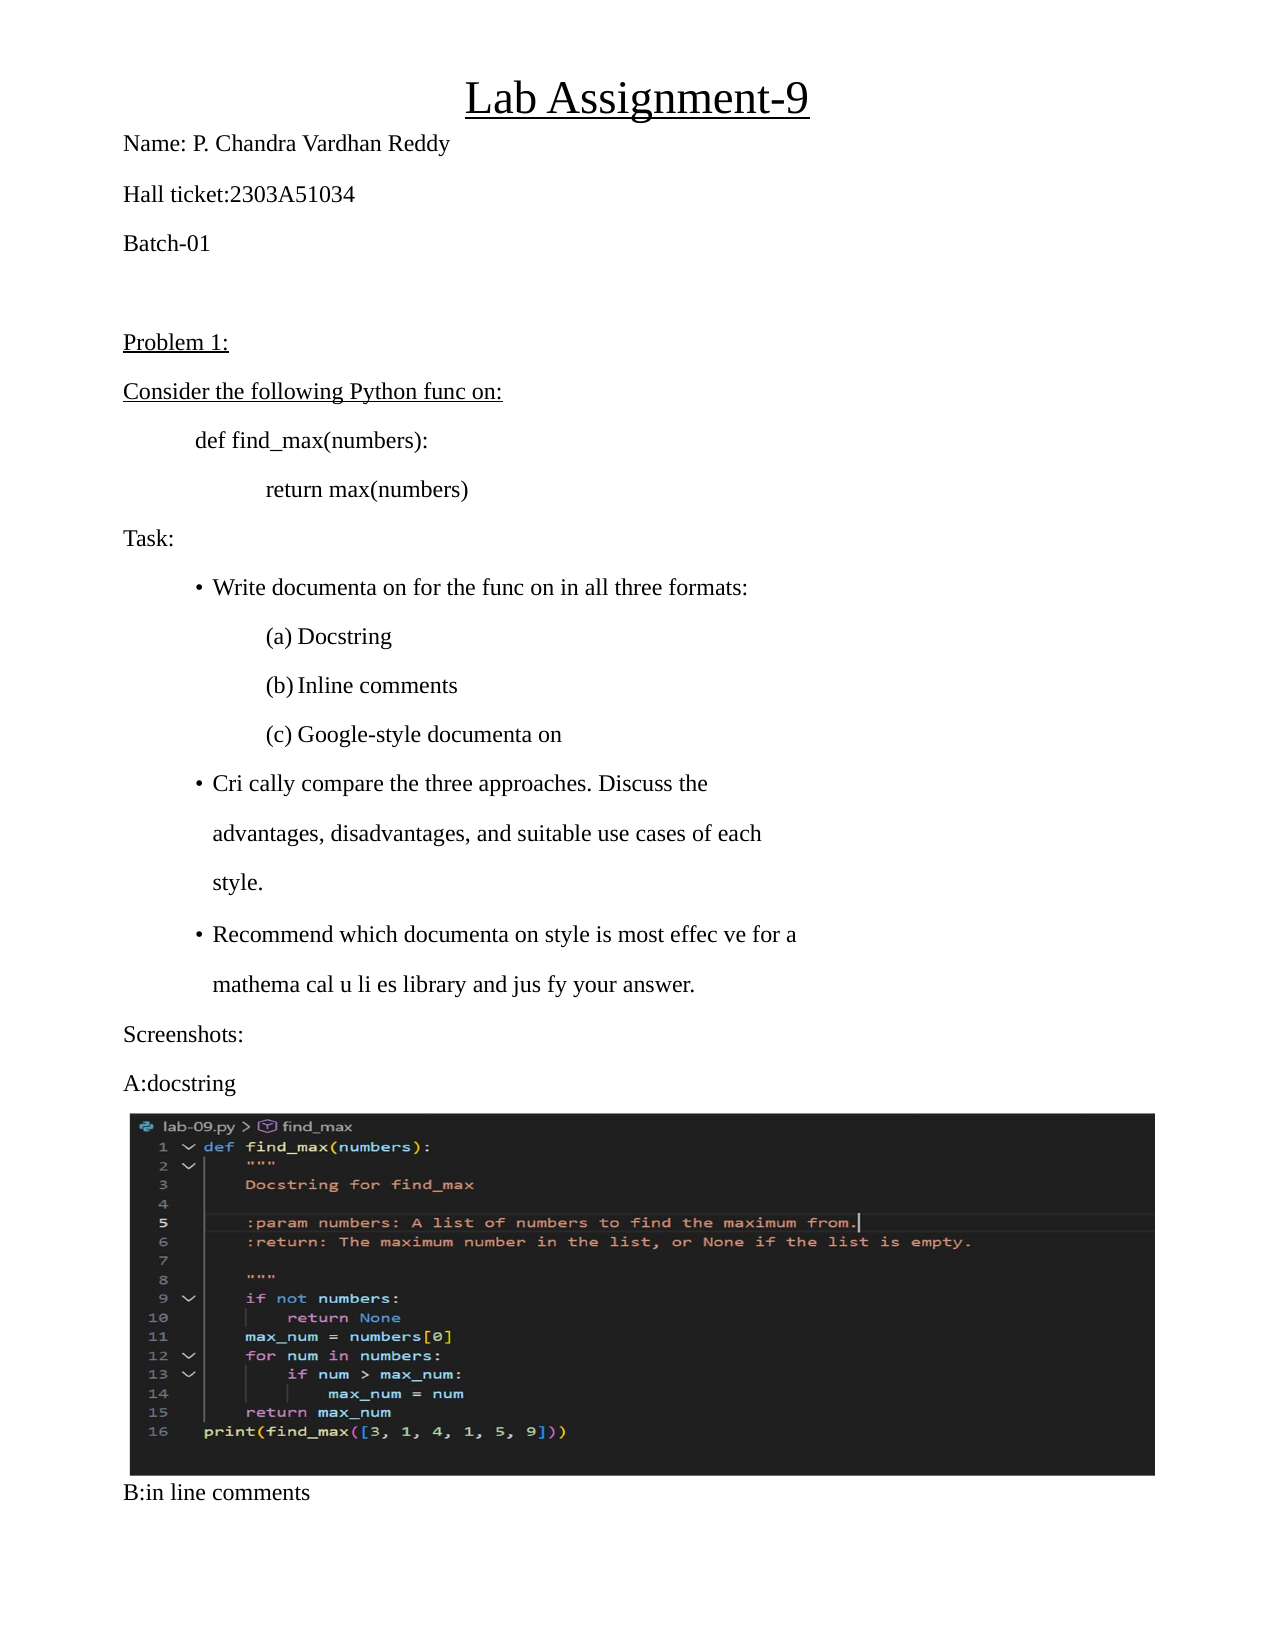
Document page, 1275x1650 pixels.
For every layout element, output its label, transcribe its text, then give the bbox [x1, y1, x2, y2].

text Problem 1: [123, 328, 1155, 355]
text Lab Assignment-9 [124, 70, 1149, 124]
list Recommend which documenta on style is most effec ve for a mathema cal u li es library and jus fy your answer. [195, 919, 802, 998]
text Screenshots: [123, 1020, 1141, 1048]
text def find_max(numbers): [195, 426, 1141, 454]
text B:in line comments [123, 1478, 1141, 1505]
list Google-style documenta on [266, 720, 1141, 747]
list Cri cally compare the three approaches. Discuss the advantages, disadvantages, and suitable use cases of each style. [195, 769, 802, 896]
text Batch-01 [123, 229, 1141, 257]
text Consider the following Python func on: [123, 377, 1155, 404]
text Hall ticket:2303A51034 [123, 181, 1141, 208]
picture [129, 1113, 1155, 1476]
text Name: P. Chandra Vardhan Reddy [123, 129, 1141, 157]
list Write documenta on for the func on in all three formats: [195, 573, 802, 601]
list Docstring [266, 622, 1141, 649]
list Inline comments [266, 671, 1141, 698]
text return max(numbers) [266, 475, 1141, 503]
text Task: [123, 524, 1141, 552]
text A:docstring [123, 1069, 1141, 1097]
